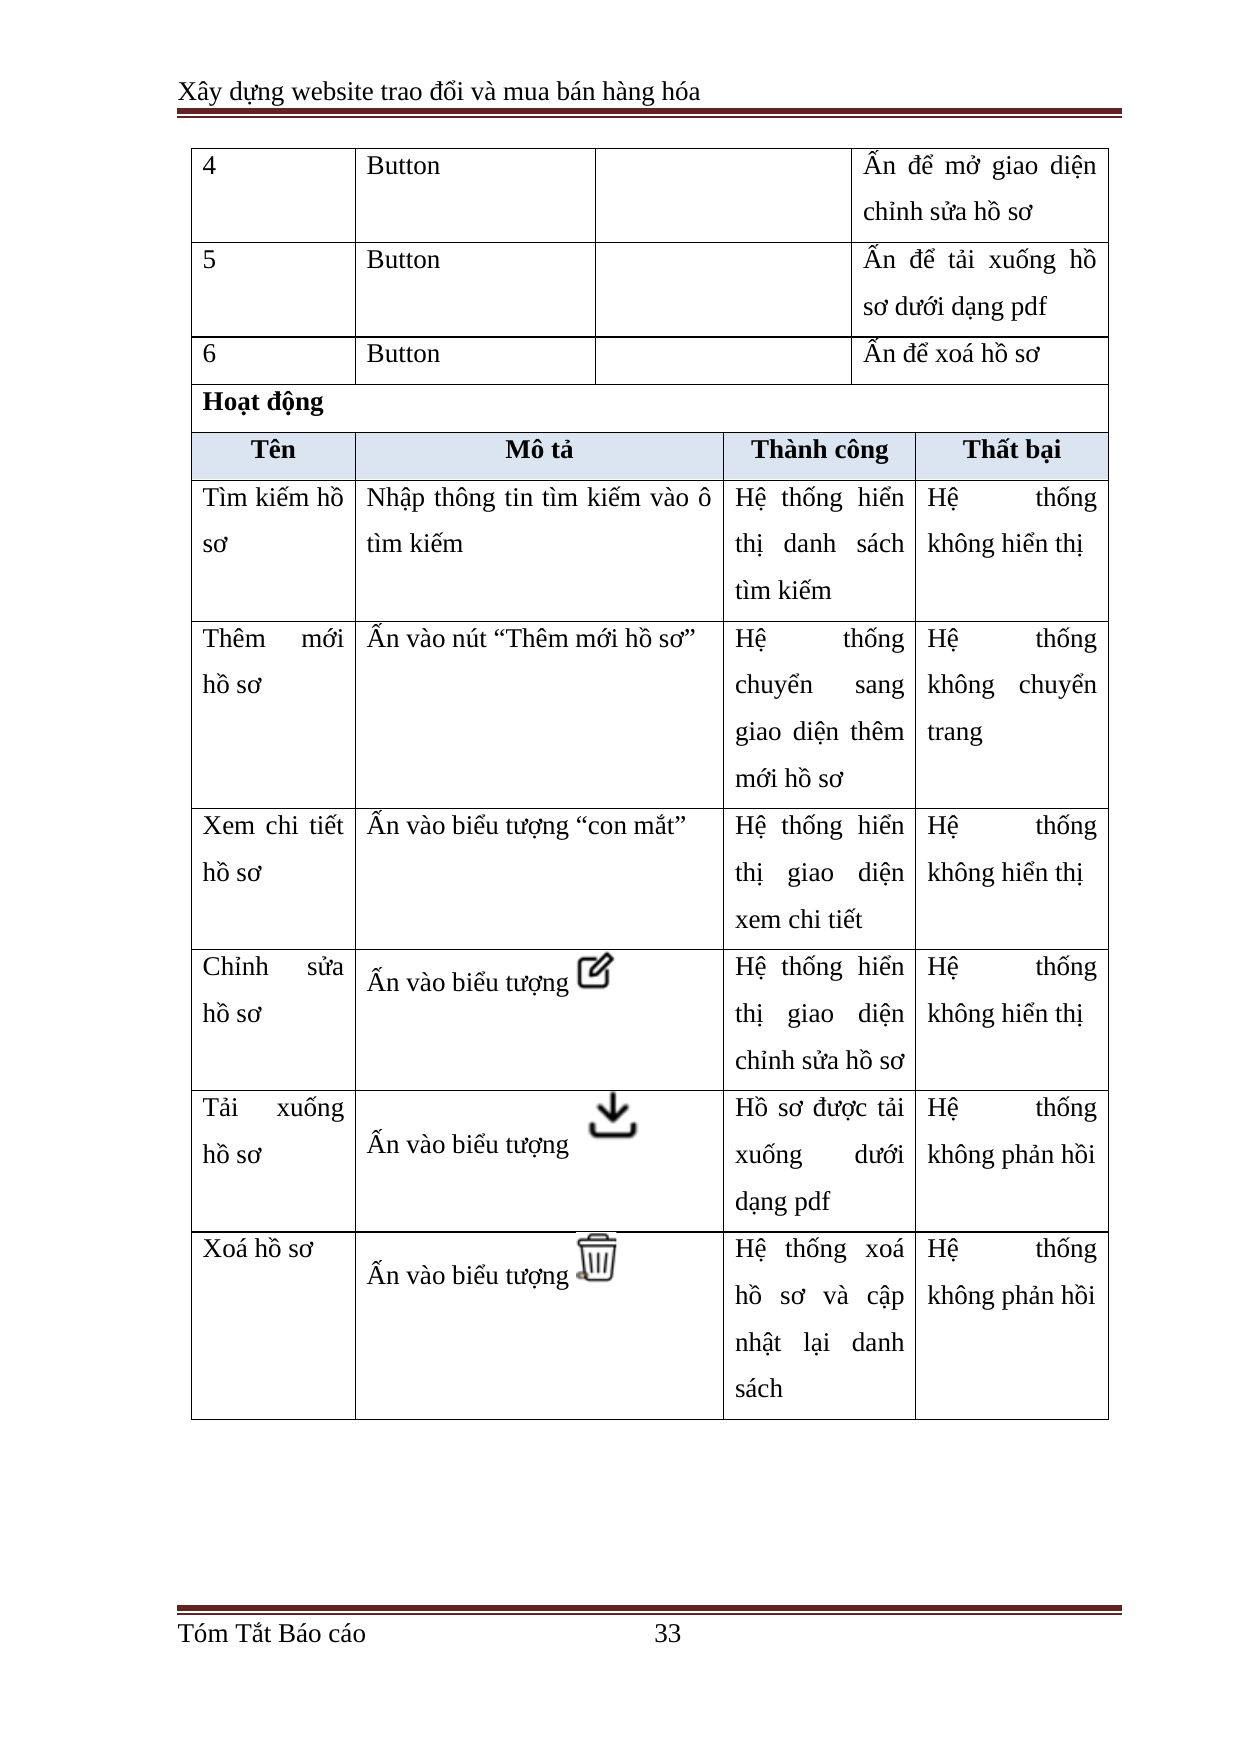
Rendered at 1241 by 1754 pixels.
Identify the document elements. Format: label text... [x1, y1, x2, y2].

table_cell Thành công [724, 433, 915, 479]
table_cell Xem chi tiết hồ sơ [192, 809, 355, 949]
table_cell Tải xuống hồ sơ [192, 1091, 355, 1231]
table_cell [596, 338, 851, 384]
table_cell Chỉnh sửa hồ sơ [192, 950, 355, 1090]
table_cell Tên [192, 433, 355, 479]
table_cell 4 [192, 149, 355, 242]
table_cell Hệ thống xoá hồ sơ và cập nhật lại danh sách [724, 1233, 915, 1419]
table_cell Hệ thống không hiển thị [916, 809, 1108, 949]
table_cell Hệ thống không hiển thị [916, 950, 1108, 1090]
table_cell Hệ thống không hiển thị [916, 481, 1108, 621]
table_cell 5 [192, 243, 355, 336]
table_cell Hệ thống chuyển sang giao diện thêm mới hồ sơ [724, 622, 915, 808]
table_cell Thêm mới hồ sơ [192, 622, 355, 808]
table_cell Ấn để tải xuống hồ sơ dưới dạng pdf [852, 243, 1108, 336]
table_cell Hệ thống không chuyển trang [916, 622, 1108, 808]
table_cell Hệ thống hiển thị giao diện xem chi tiết [724, 809, 915, 949]
table_cell Xoá hồ sơ [192, 1233, 355, 1419]
table_cell Ấn vào biểu tượng “con mắt” [356, 809, 723, 949]
table_cell Button [356, 243, 595, 336]
table_cell Ấn để xoá hồ sơ [852, 338, 1108, 384]
table_cell Thất bại [916, 433, 1108, 479]
table_cell 6 [192, 338, 355, 384]
table_cell Button [356, 338, 595, 384]
table_cell Hệ thống hiển thị giao diện chỉnh sửa hồ sơ [724, 950, 915, 1090]
table_cell Hệ thống không phản hồi [916, 1233, 1108, 1419]
picture [576, 950, 615, 991]
table_cell Ấn vào biểu tượng [356, 1091, 723, 1231]
table_cell Tìm kiếm hồ sơ [192, 481, 355, 621]
table_cell Mô tả [356, 433, 723, 479]
table_cell Hệ thống hiển thị danh sách tìm kiếm [724, 481, 915, 621]
picture [576, 1091, 645, 1154]
table_cell Ấn để mở giao diện chỉnh sửa hồ sơ [852, 149, 1108, 242]
table_cell Hệ thống không phản hồi [916, 1091, 1108, 1231]
table_cell Hoạt động [192, 385, 1108, 432]
table_cell Nhập thông tin tìm kiếm vào ô tìm kiếm [356, 481, 723, 621]
table_cell [596, 149, 851, 242]
table_cell Button [356, 149, 595, 242]
table_cell Hồ sơ được tải xuống dưới dạng pdf [724, 1091, 915, 1231]
picture [576, 1232, 617, 1284]
table_cell Ấn vào biểu tượng [356, 1233, 723, 1419]
table_cell [596, 243, 851, 336]
table_cell Ấn vào nút “Thêm mới hồ sơ” [356, 622, 723, 808]
table_cell Ấn vào biểu tượng [356, 950, 723, 1090]
